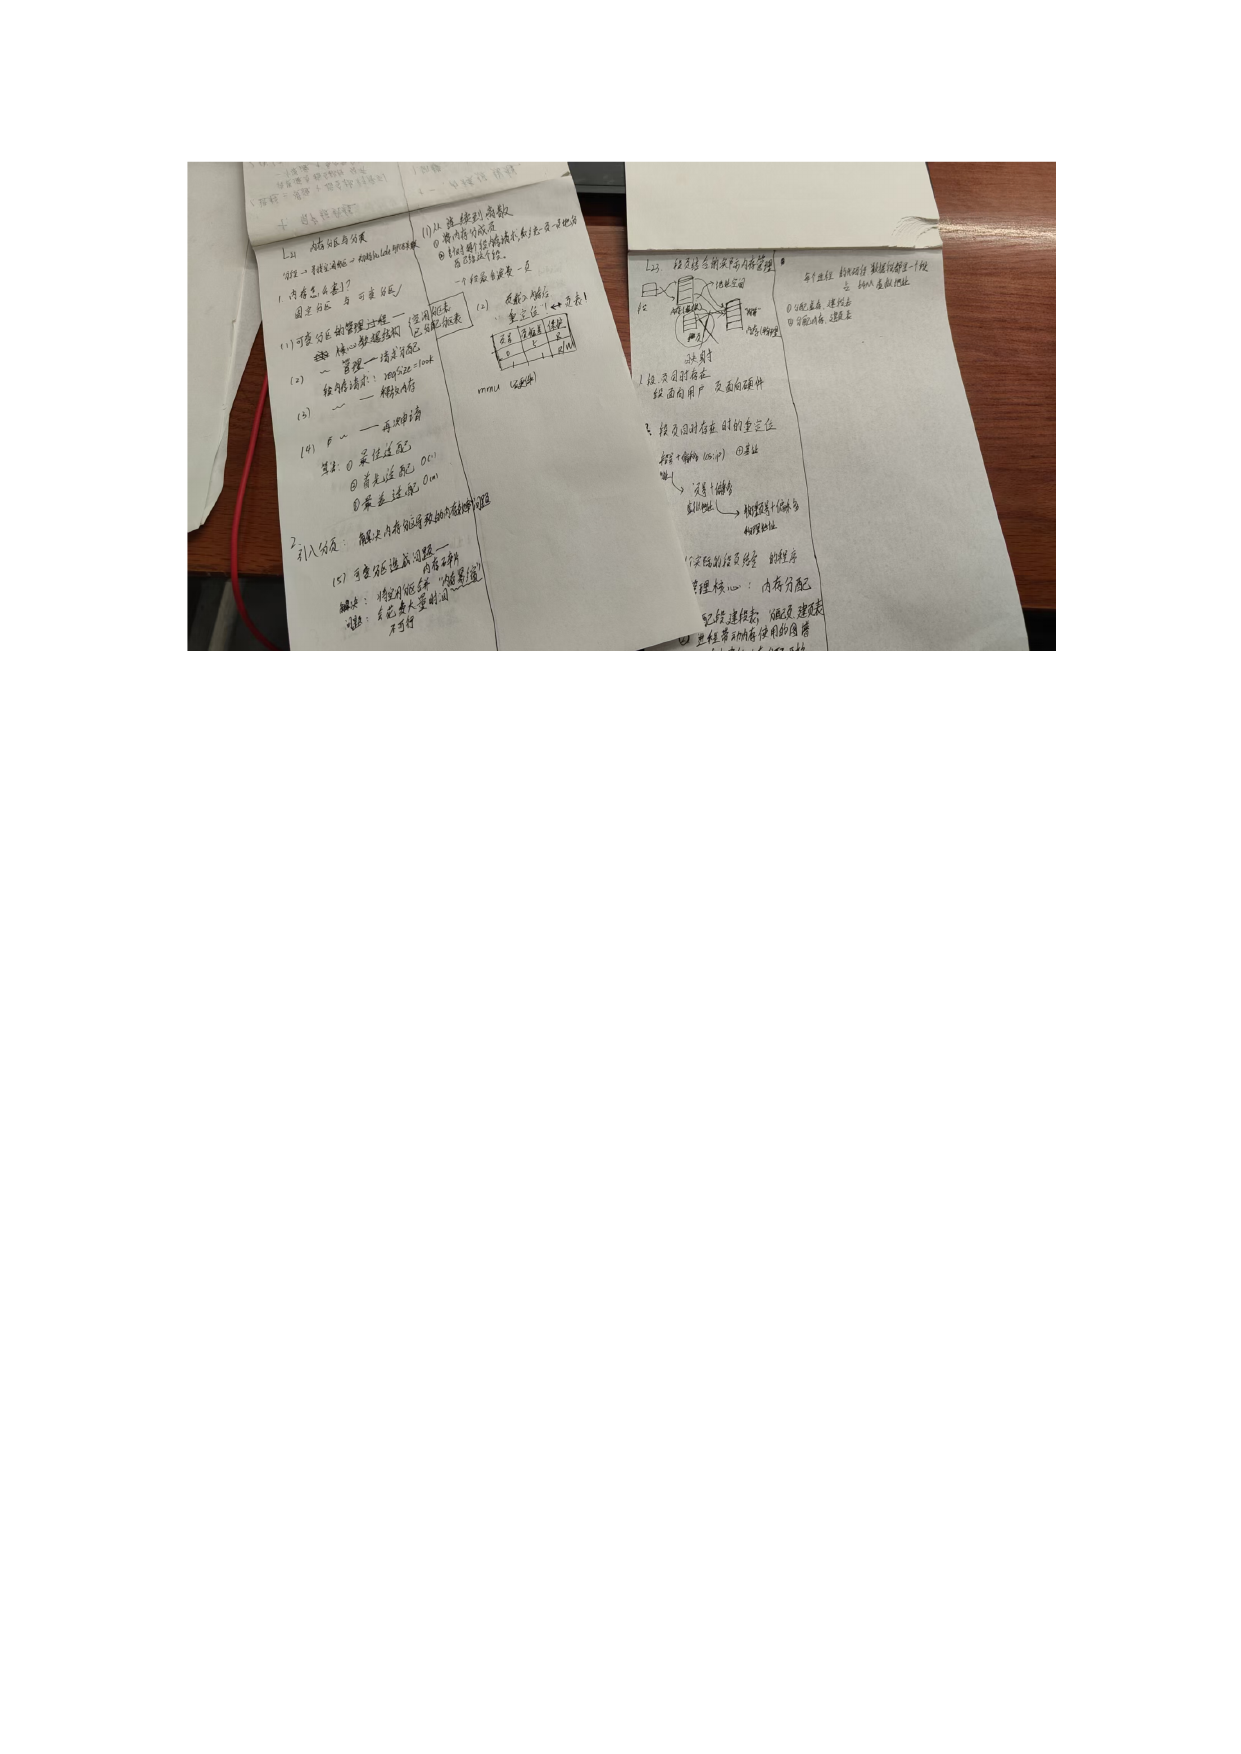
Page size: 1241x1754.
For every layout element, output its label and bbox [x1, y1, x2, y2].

picture [189, 162, 1055, 651]
